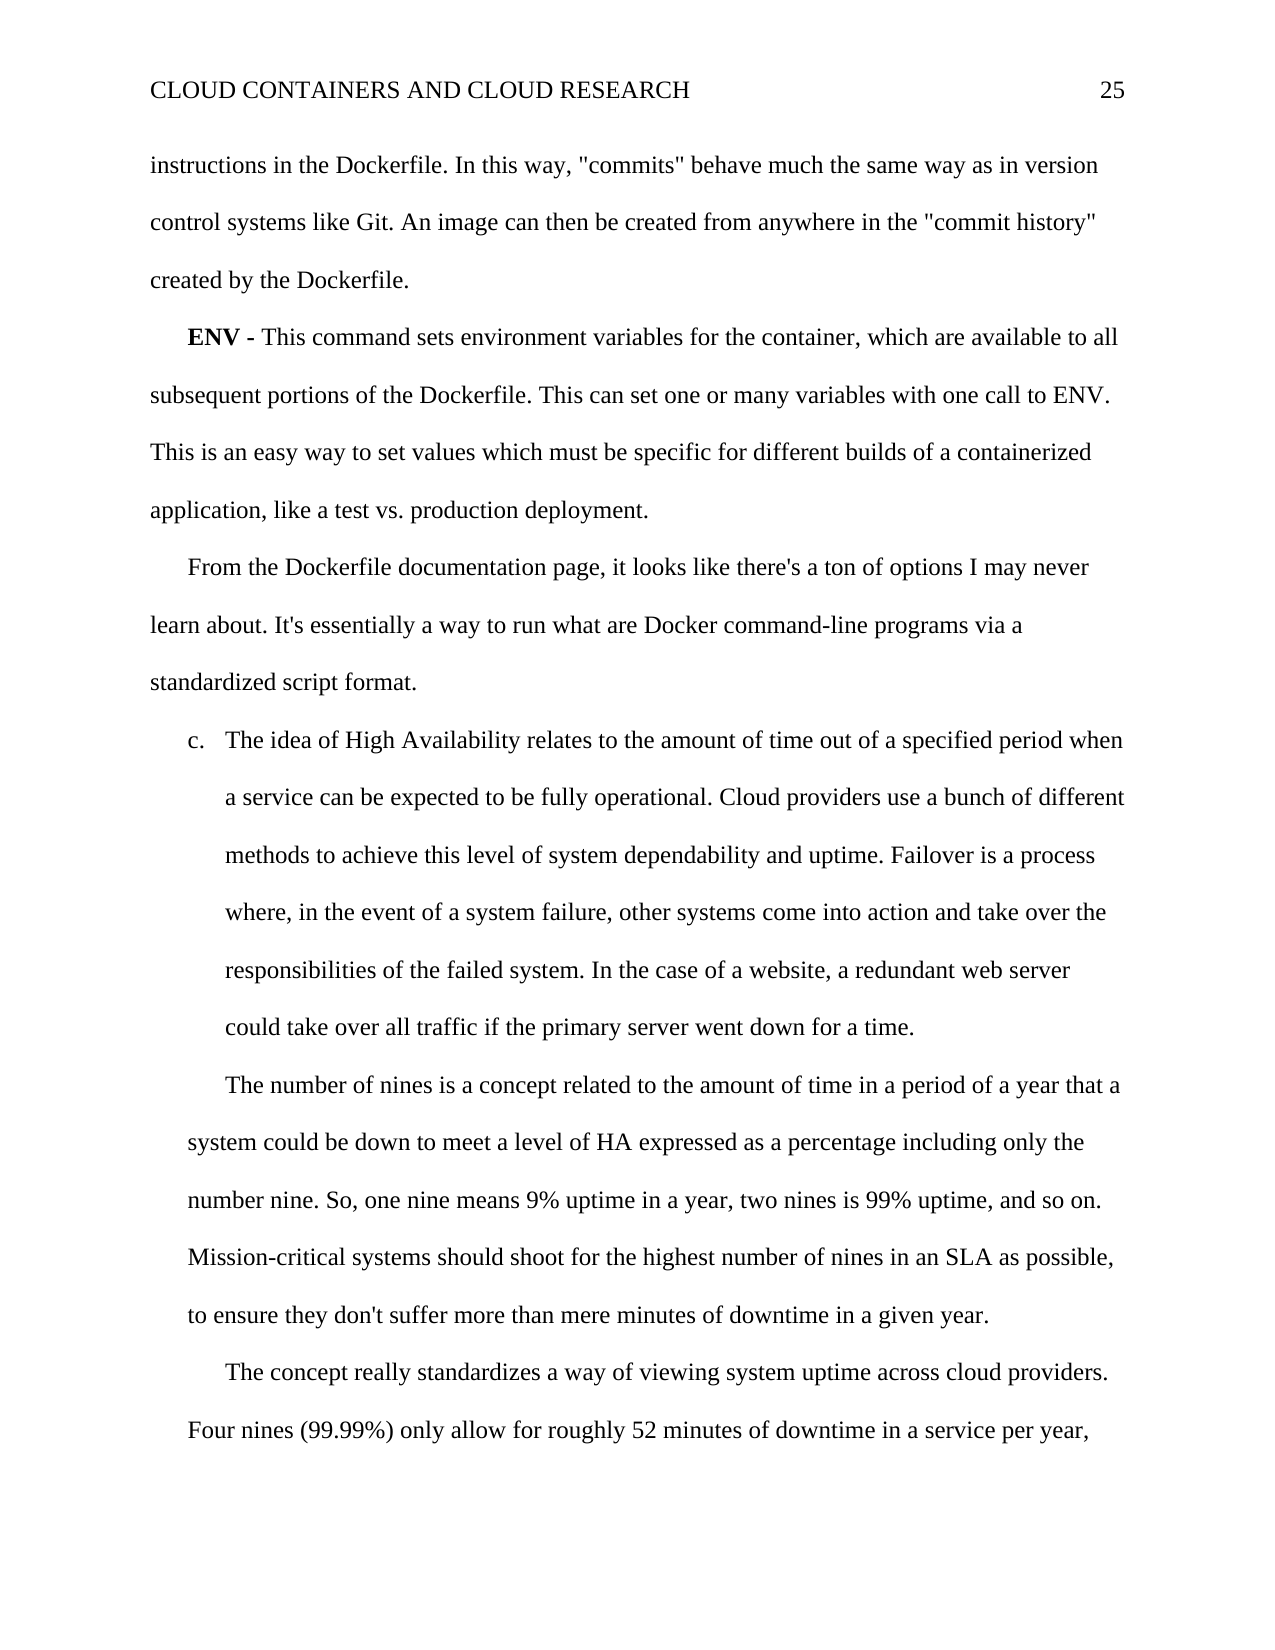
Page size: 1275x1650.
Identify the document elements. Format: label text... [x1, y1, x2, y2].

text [150, 150, 1125, 294]
text ENV - This command sets environment variables for the container, which are available to all subsequent portions of the Dockerfile. This can set one or many variables with one call to ENV. This is an easy way to set values which must be specific for different builds of a containerized application, like a test vs. production deployment. [150, 322, 1125, 524]
list The idea of High Availability relates to the amount of time out of a specified period when a service can be expected to be fully operational. Cloud providers use a bunch of different methods to achieve this level of system dependability and uptime. Failover is a process where, in the event of a system failure, other systems come into action and take over the responsibilities of the failed system. In the case of a website, a redundant web server could take over all traffic if the primary server went down for a time. [187, 725, 1125, 1041]
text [187, 1357, 1125, 1444]
text From the Dockerfile documentation page, it looks like there's a ton of options I may never learn about. It's essentially a way to run what are Docker command-line programs via a standardized script format. [150, 552, 1125, 696]
text The number of nines is a concept related to the amount of time in a period of a year that a system could be down to meet a level of HA expressed as a percentage including only the number nine. So, one nine means 9% uptime in a year, two nines is 99% uptime, and so on. Mission-critical systems should shoot for the highest number of nines in an SLA as possible, to ensure they don't suffer more than mere minutes of downtime in a given year. [187, 1070, 1125, 1329]
